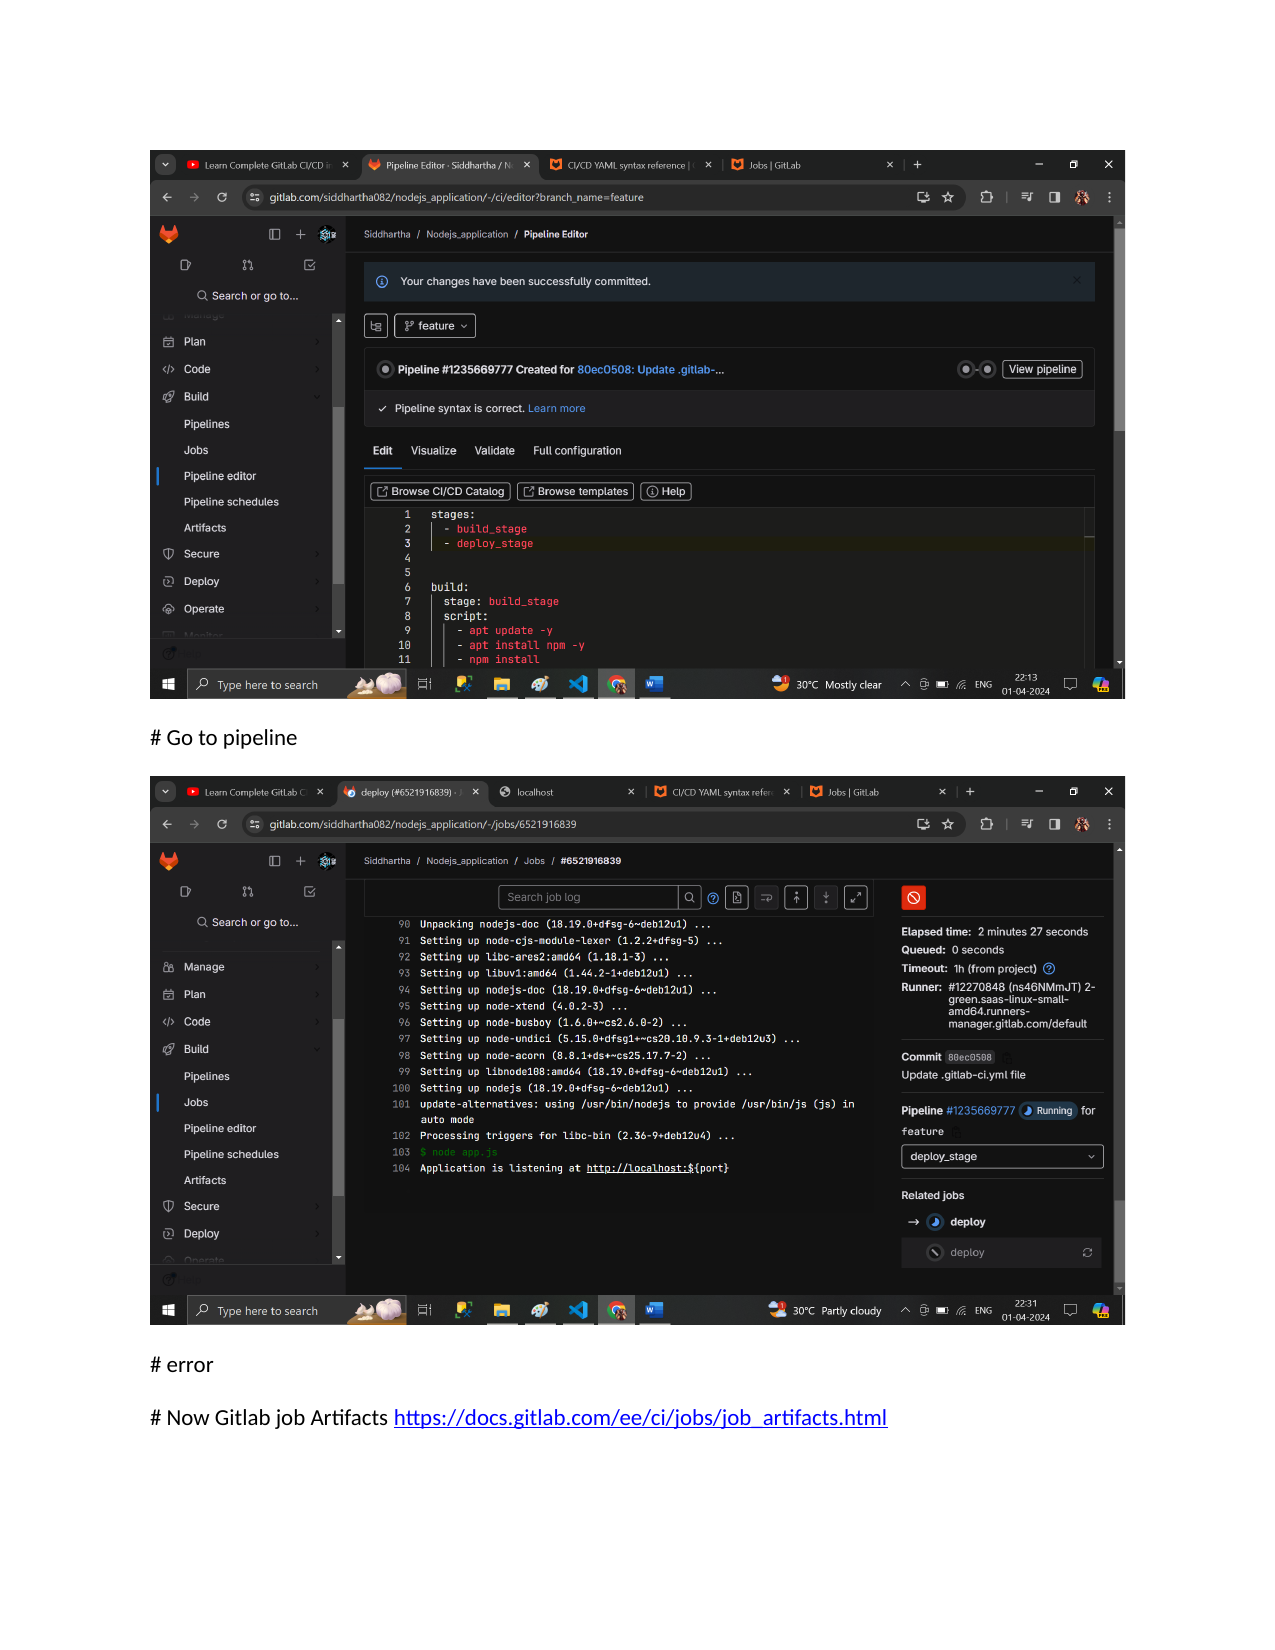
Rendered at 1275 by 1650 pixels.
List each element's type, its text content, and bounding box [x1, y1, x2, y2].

text # error [150, 1350, 1125, 1378]
picture [150, 776, 1125, 1325]
text # Now Gitlab job Artifacts https://docs.gitlab.com/ee/ci/jobs/job_artifacts.html [150, 1403, 1125, 1431]
text # Go to pipeline [150, 723, 1125, 751]
picture [150, 150, 1125, 699]
